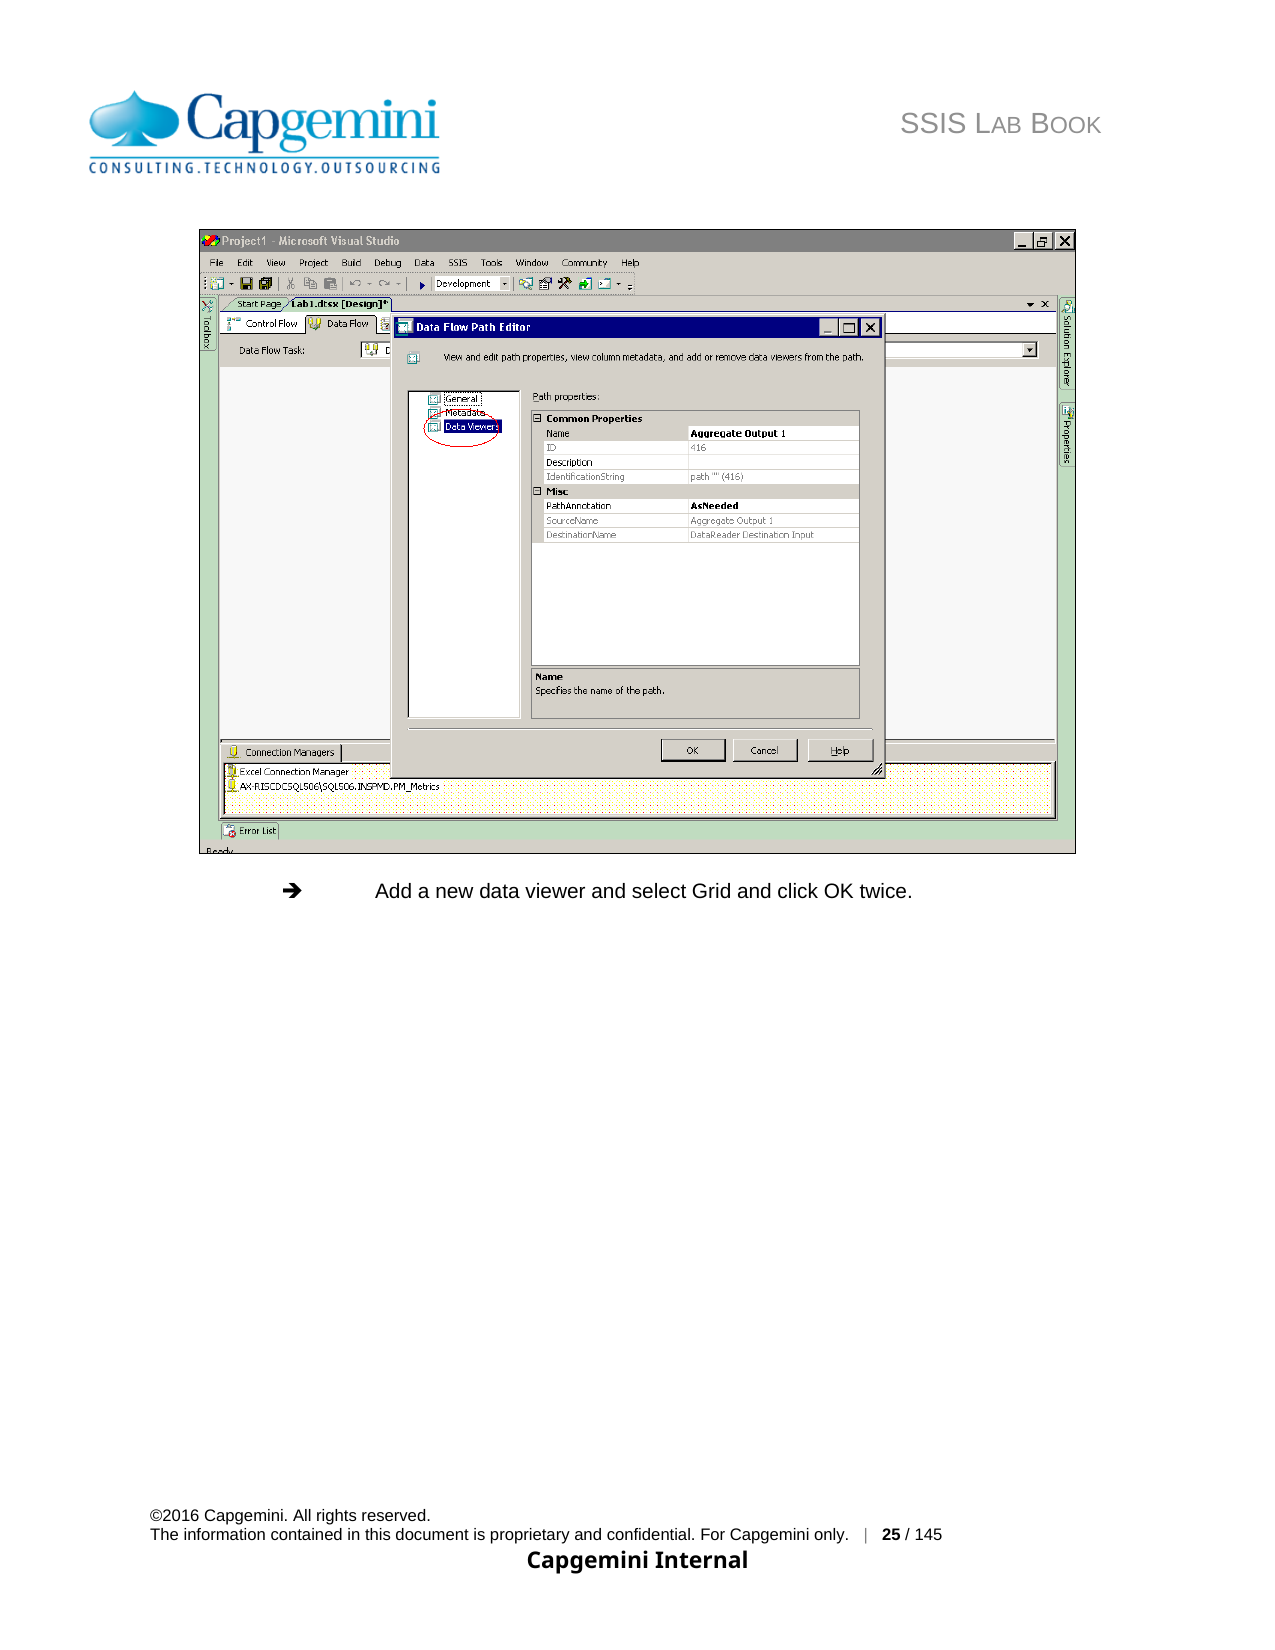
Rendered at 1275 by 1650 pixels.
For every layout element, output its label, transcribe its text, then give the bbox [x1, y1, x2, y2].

picture [87, 89, 443, 177]
picture [200, 230, 1075, 853]
list Add a new data viewer and select Grid and click OK twice. [150, 878, 1125, 903]
